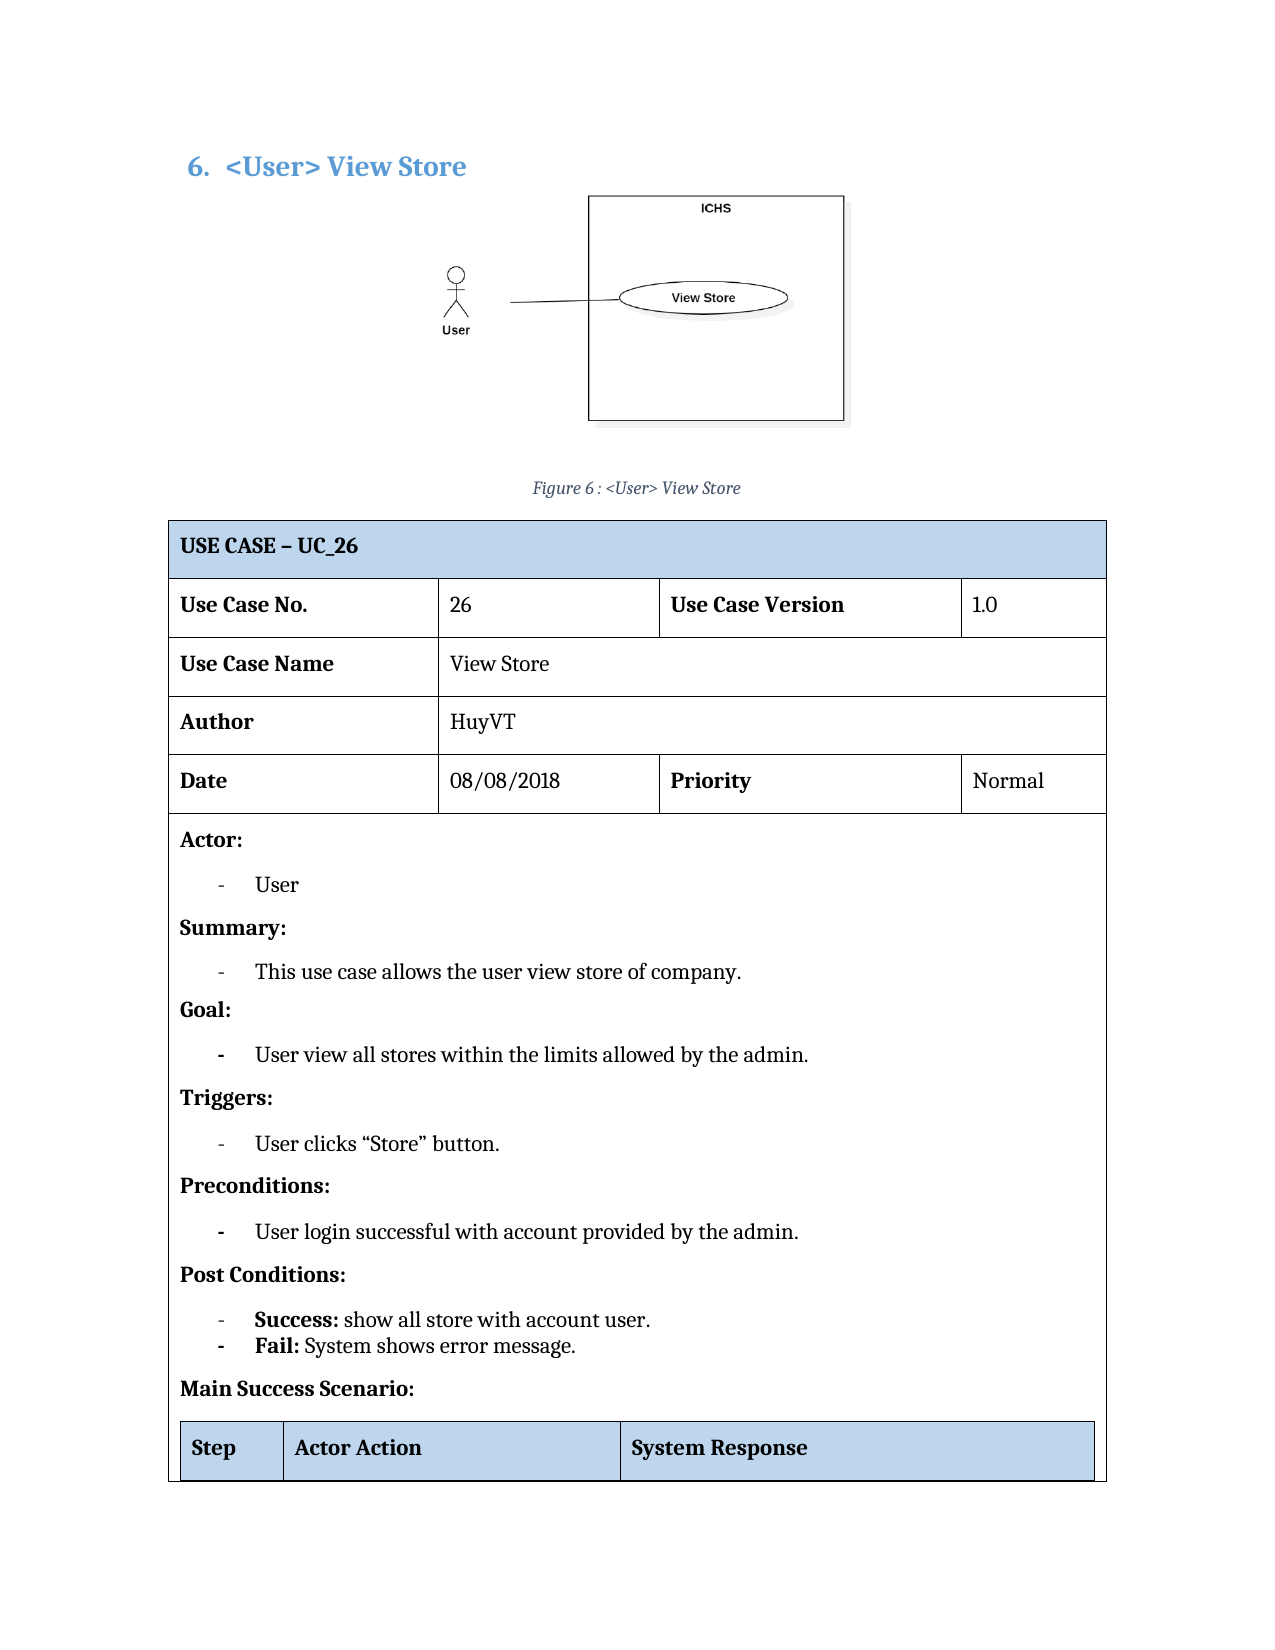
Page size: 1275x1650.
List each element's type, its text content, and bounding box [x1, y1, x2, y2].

table_cell Normal [962, 755, 1106, 813]
table_cell HuyVT [439, 697, 1106, 754]
table_cell Author [169, 697, 438, 754]
table_cell Use Case Name [169, 638, 438, 696]
table_cell 1.0 [962, 579, 1106, 637]
table_cell Priority [660, 755, 961, 813]
table_cell 26 [439, 579, 659, 637]
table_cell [169, 814, 1106, 1481]
table_header USE CASE – UC_26 [169, 521, 1106, 578]
table_cell Use Case No. [169, 579, 438, 637]
subtitle <User> View Store [187, 150, 1125, 183]
table_cell Use Case Version [660, 579, 961, 637]
table_cell Date [169, 755, 438, 813]
picture [393, 186, 882, 459]
table_cell View Store [439, 638, 1106, 696]
table_cell 08/08/2018 [439, 755, 659, 813]
